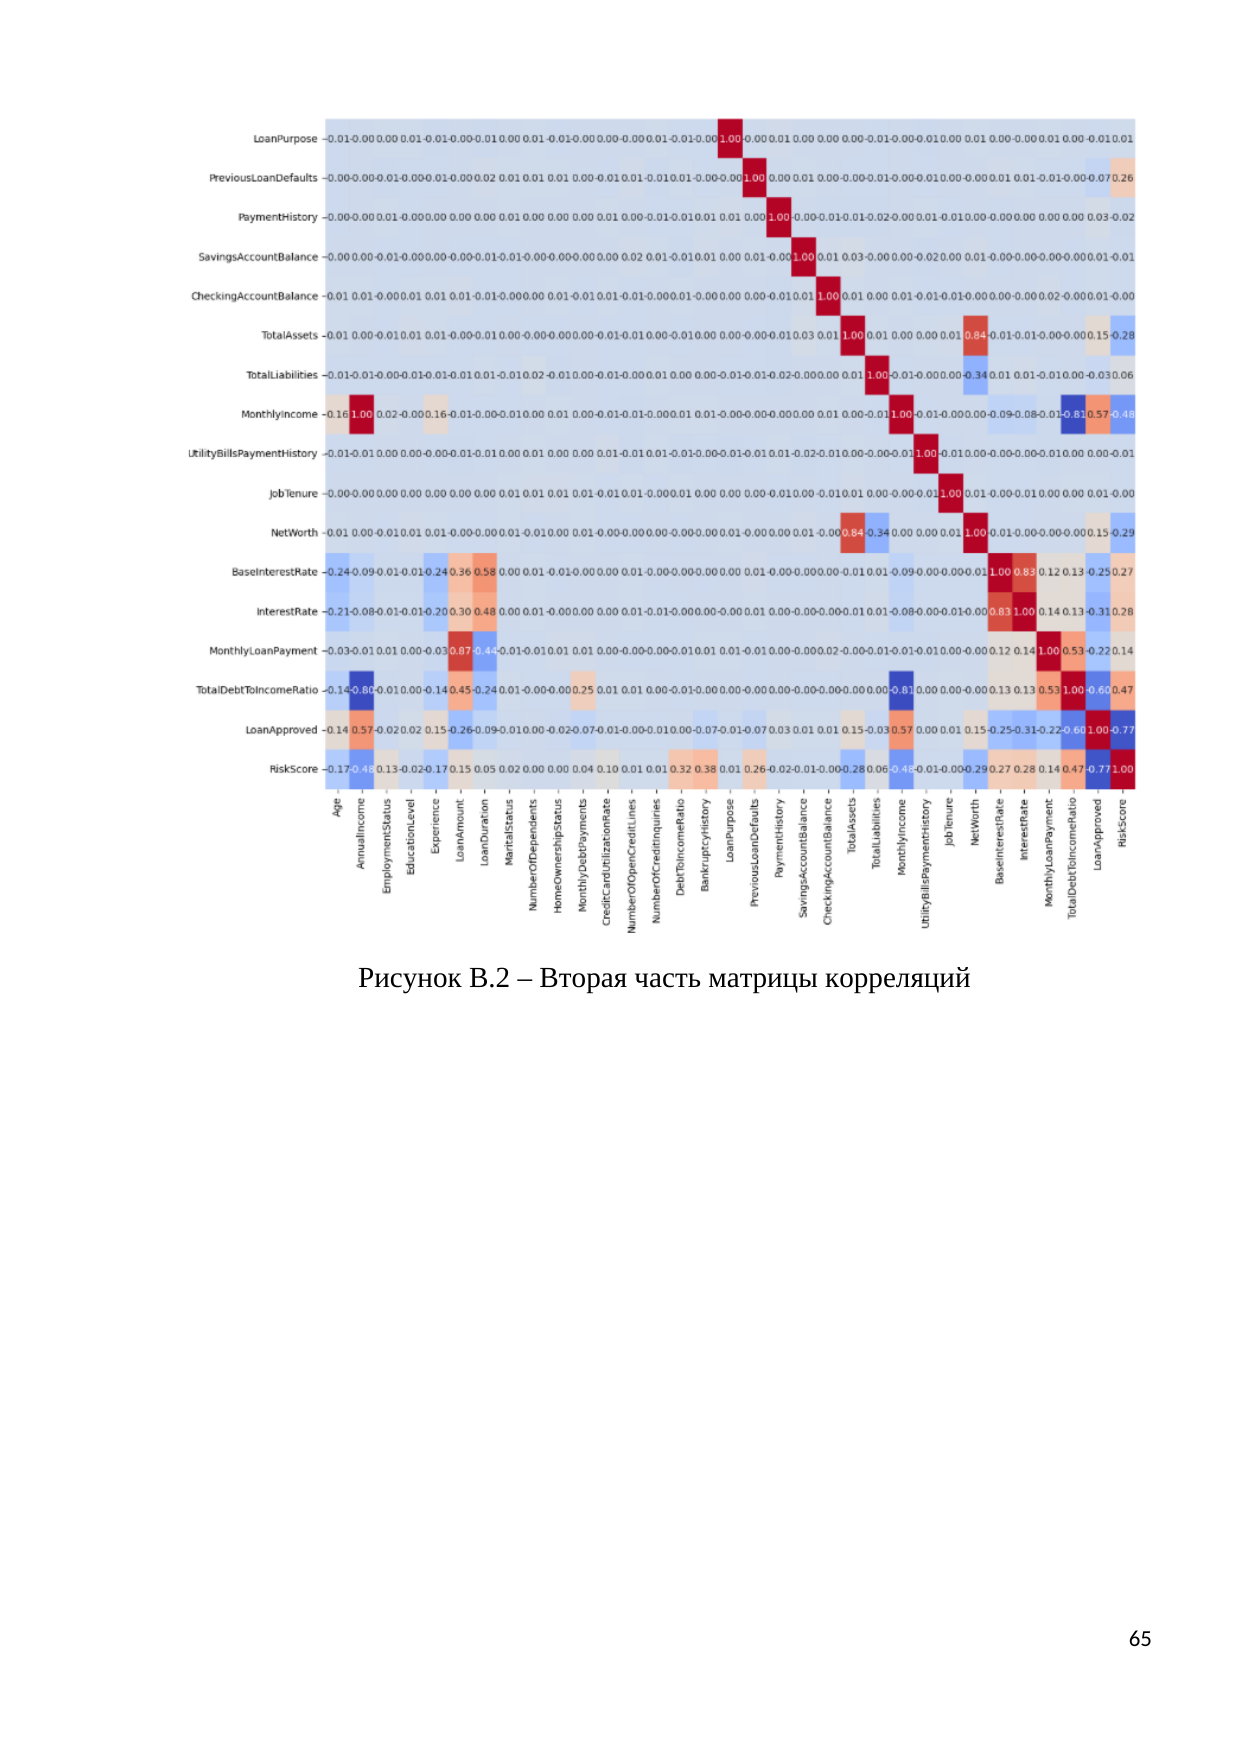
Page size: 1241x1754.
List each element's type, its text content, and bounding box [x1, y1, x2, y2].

picture [188, 118, 1140, 933]
text Рисунок В.2 – Вторая часть матрицы корреляций [177, 961, 1152, 994]
